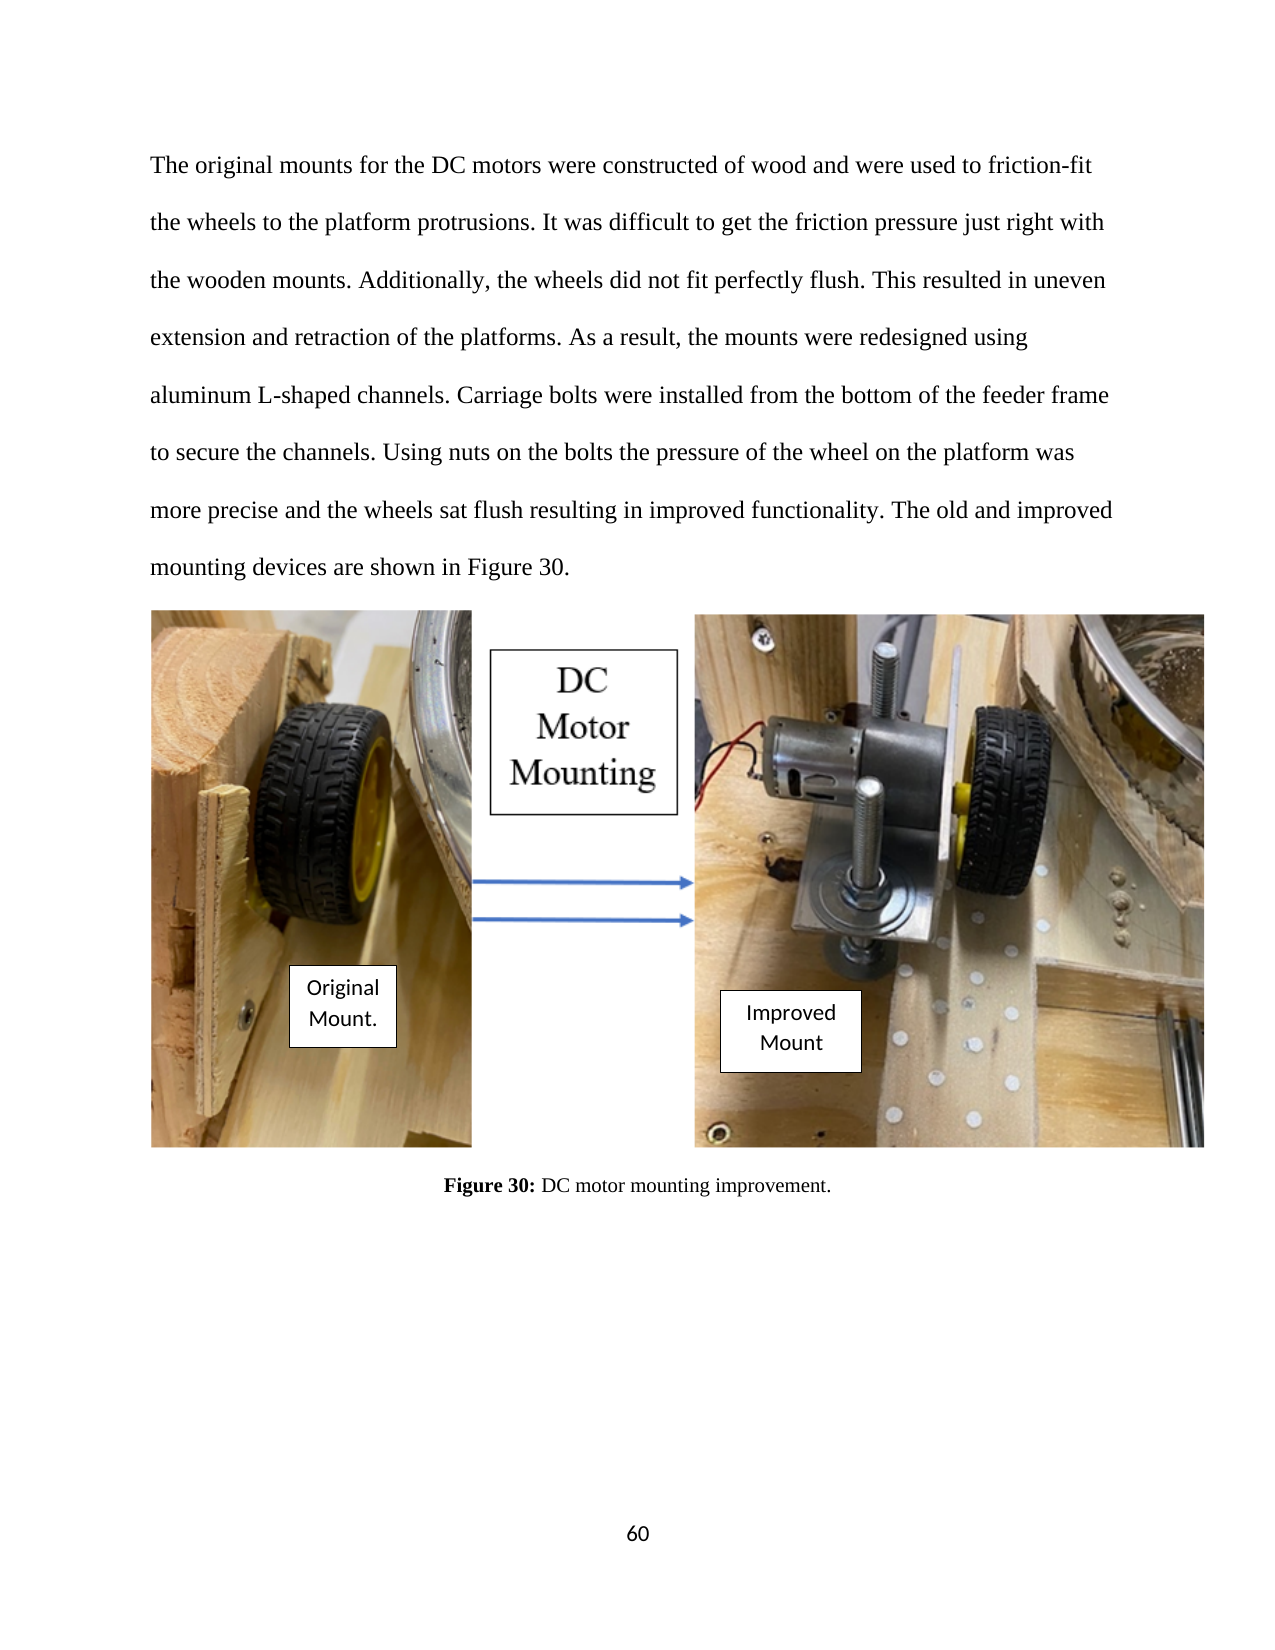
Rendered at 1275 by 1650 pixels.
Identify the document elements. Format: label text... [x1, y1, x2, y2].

picture [150, 610, 1205, 1149]
text The original mounts for the DC motors were constructed of wood and were used to friction-fit the wheels to the platform protrusions. It was difficult to get the friction pressure just right with the wooden mounts. Additionally, the wheels did not fit perfectly flush. This resulted in uneven extension and retraction of the platforms. As a result, the mounts were redesigned using aluminum L-shaped channels. Carriage bolts were installed from the bottom of the feeder frame to secure the channels. Using nuts on the bolts the pressure of the wheel on the platform was more precise and the wheels sat flush resulting in improved functionality. The old and improved mounting devices are shown in Figure 30. [150, 150, 1125, 581]
text Figure 30: DC motor mounting improvement. [150, 1173, 1125, 1197]
